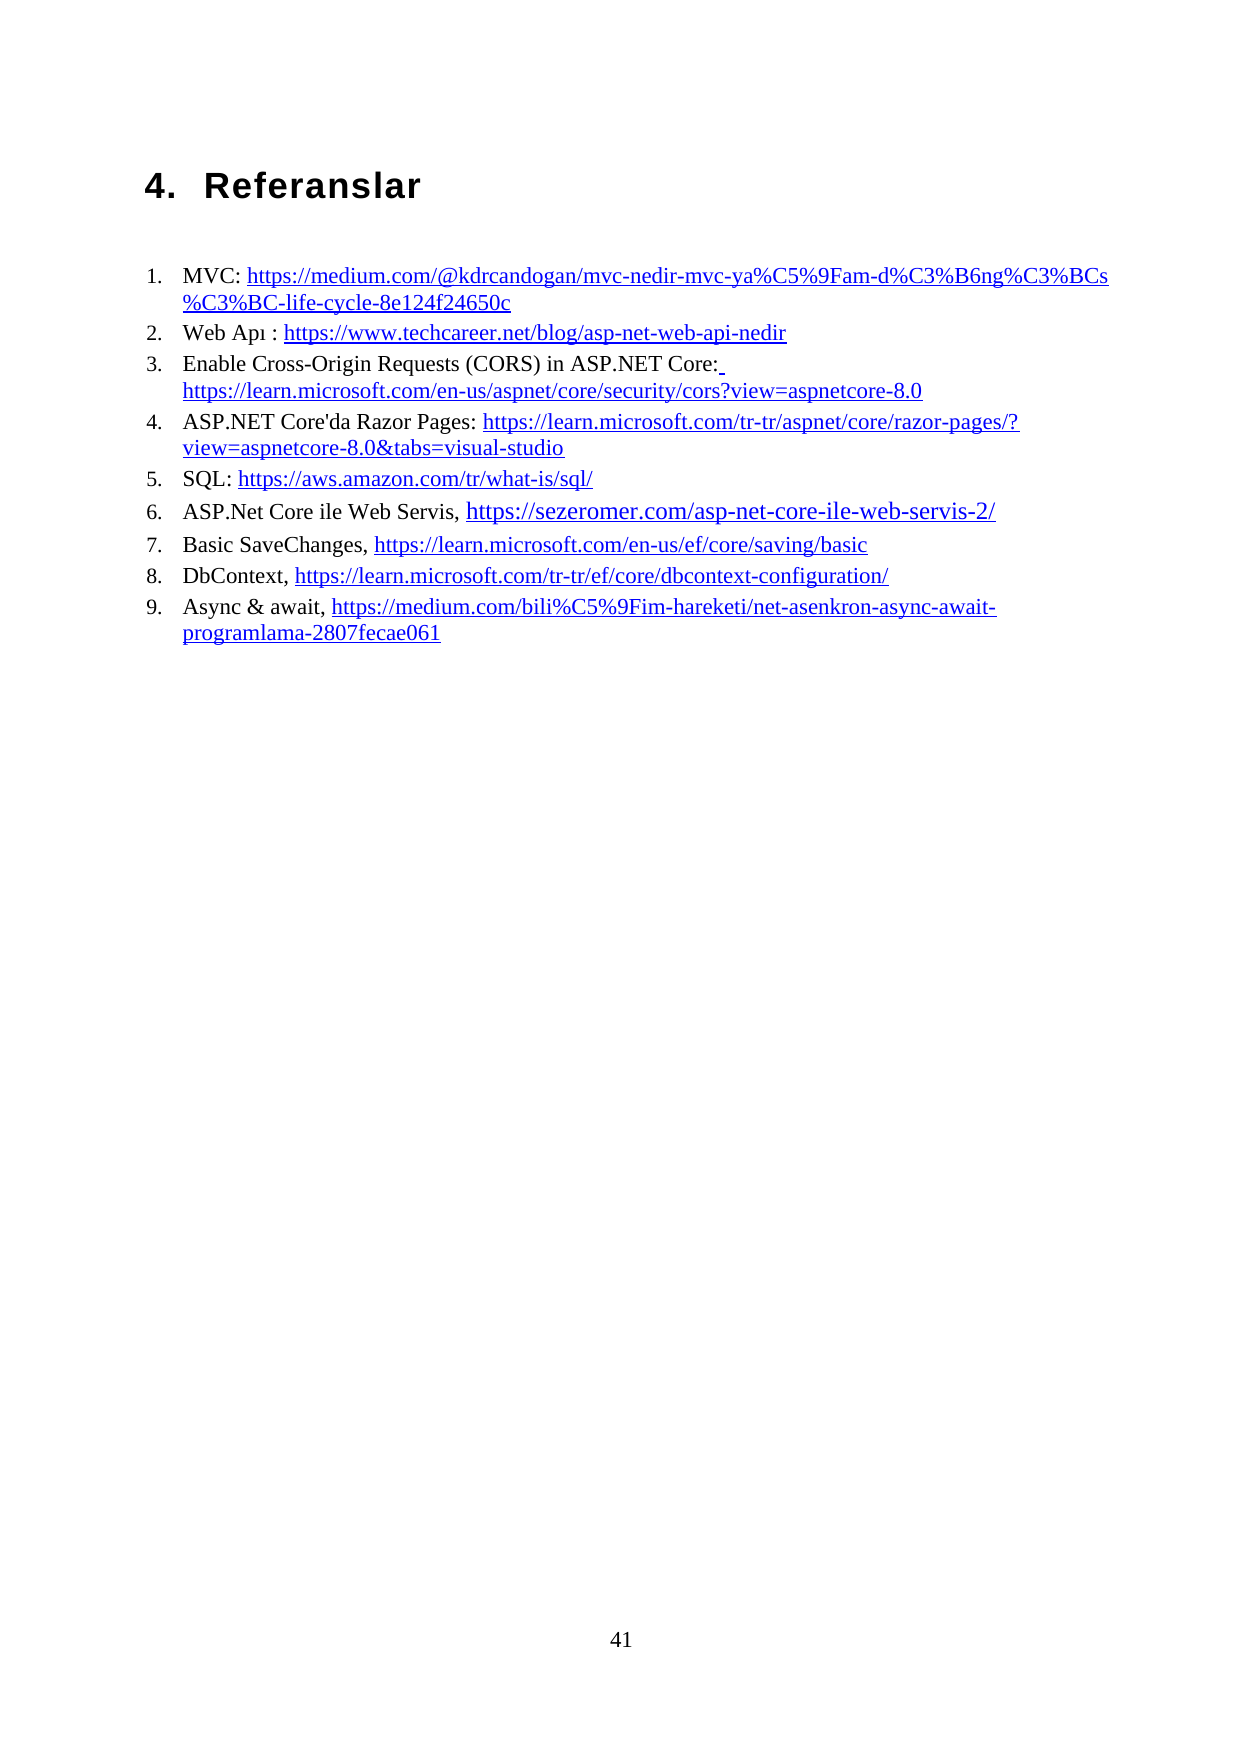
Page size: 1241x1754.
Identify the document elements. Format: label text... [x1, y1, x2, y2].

list ASP.Net Core ile Web Servis, https://sezeromer.com/asp-net-core-ile-web-servis-2/ [146, 496, 1109, 525]
subtitle Referanslar [144, 164, 1109, 207]
list ASP.NET Core'da Razor Pages: https://learn.microsoft.com/tr-tr/aspnet/core/razor-pages/?view=aspnetcore-8.0&tabs=visual-studio [146, 408, 1109, 460]
list Async & await, https://medium.com/bili%C5%9Fim-hareketi/net-asenkron-async-await-programlama-2807fecae061 [146, 593, 1109, 646]
list Web Apı : https://www.techcareer.net/blog/asp-net-web-api-nedir [146, 319, 1109, 346]
list DbContext, https://learn.microsoft.com/tr-tr/ef/core/dbcontext-configuration/ [146, 562, 1109, 588]
list MVC: https://medium.com/@kdrcandogan/mvc-nedir-mvc-ya%C5%9Fam-d%C3%B6ng%C3%BCs%C3%BC-life-cycle-8e124f24650c [146, 262, 1109, 315]
list Enable Cross-Origin Requests (CORS) in ASP.NET Core: https://learn.microsoft.com/en-us/aspnet/core/security/cors?view=aspnetcore-8.0 [146, 350, 1109, 403]
list Basic SaveChanges, https://learn.microsoft.com/en-us/ef/core/saving/basic [146, 531, 1109, 557]
list SQL: https://aws.amazon.com/tr/what-is/sql/ [146, 465, 1109, 491]
